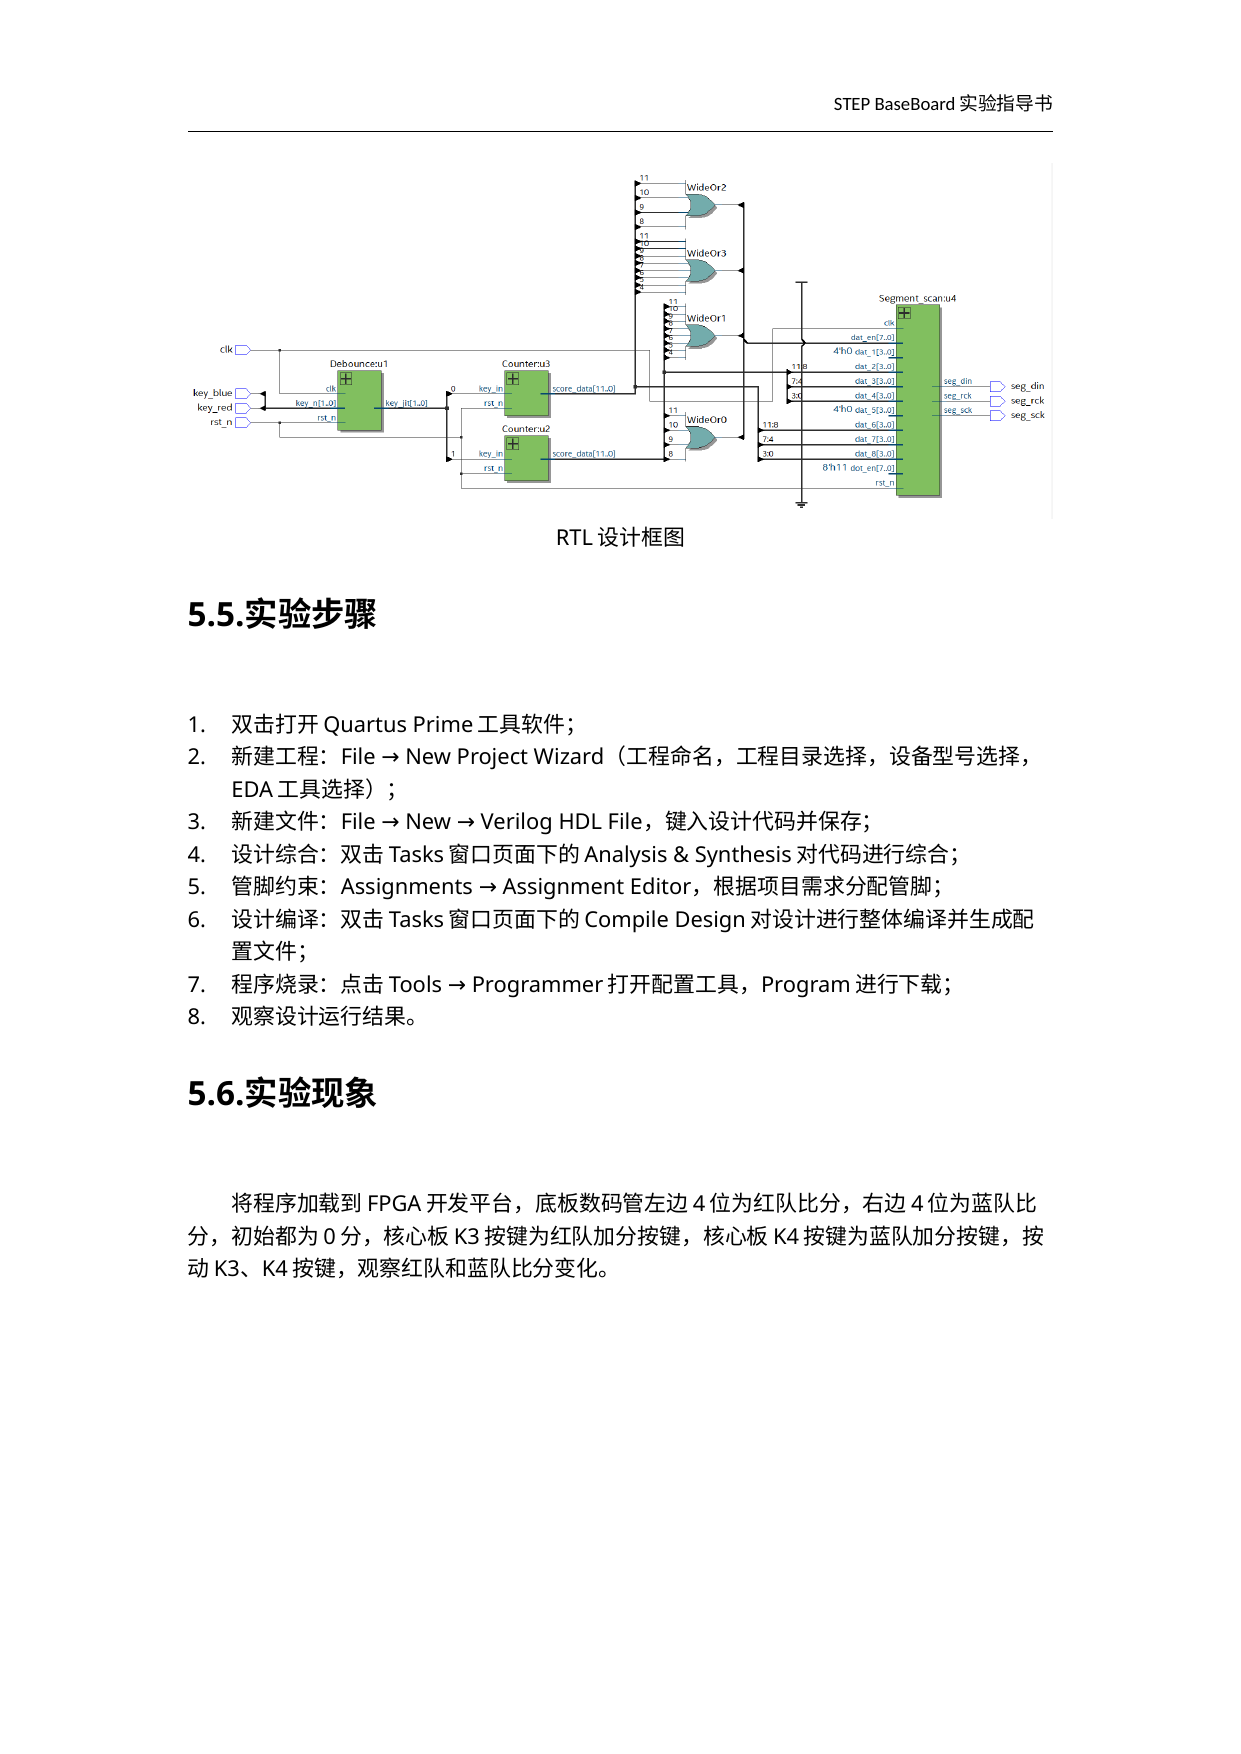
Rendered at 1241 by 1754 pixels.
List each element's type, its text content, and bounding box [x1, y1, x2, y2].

list 设计综合：双击Tasks窗口页面下的Analysis & Synthesis对代码进行综合； [187, 836, 1053, 869]
subtitle 5.5.实验步骤 [187, 579, 1053, 644]
list 新建文件：File → New → Verilog HDL File，键入设计代码并保存； [187, 804, 1053, 836]
list 管脚约束：Assignments → Assignment Editor，根据项目需求分配管脚； [187, 869, 1053, 901]
list 程序烧录：点击Tools → Programmer打开配置工具，Program进行下载； [187, 966, 1053, 999]
list 观察设计运行结果。 [187, 999, 1053, 1031]
list 新建工程：File → New Project Wizard（工程命名，工程目录选择，设备型号选择，EDA工具选择）； [187, 739, 1053, 804]
text 将程序加载到FPGA开发平台，底板数码管左边4位为红队比分，右边4位为蓝队比分，初始都为0分，核心板K3按键为红队加分按键，核心板K4按键为蓝队加分按键，按动K3、K4按键，观察红队和蓝队比分变化。 [187, 1186, 1053, 1283]
list 双击打开Quartus Prime工具软件； [187, 706, 1053, 739]
text RTL设计框图 [187, 519, 1053, 552]
subtitle 5.6.实验现象 [187, 1058, 1053, 1123]
picture [187, 163, 1053, 519]
list 设计编译：双击Tasks窗口页面下的Compile Design对设计进行整体编译并生成配置文件； [187, 901, 1053, 966]
